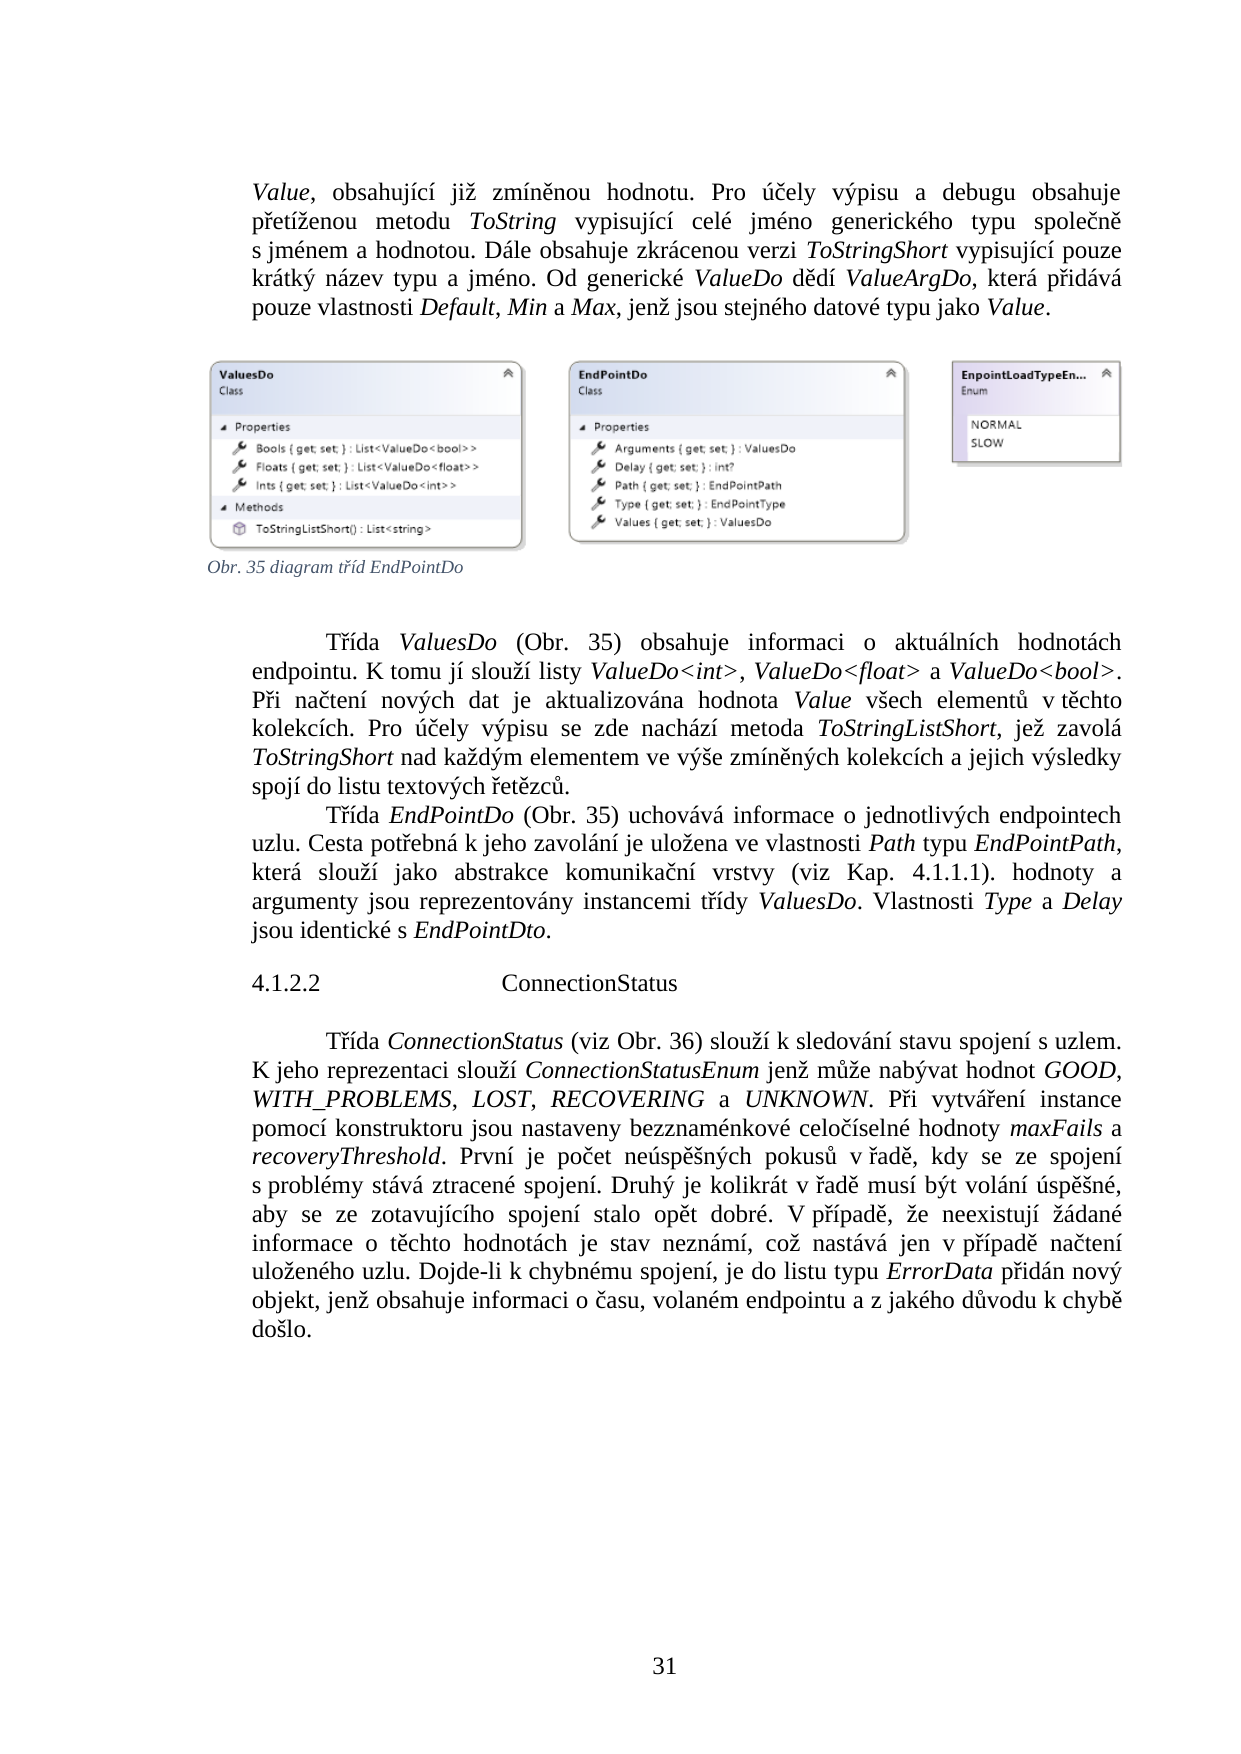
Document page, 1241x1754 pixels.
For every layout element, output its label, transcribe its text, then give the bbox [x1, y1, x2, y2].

subtitle ConnectionStatus [252, 968, 1122, 997]
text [252, 177, 1122, 321]
text Třída EndPointDo (Obr. 35) uchovává informace o jednotlivých endpointech uzlu. Cesta potřebná k jeho zavolání je uložena ve vlastnosti Path typu EndPointPath, která slouží jako abstrakce komunikační vrstvy (viz Kap. 4.1.1.1). hodnoty a argumenty jsou reprezentovány instancemi třídy ValuesDo. Vlastnosti Type a Delay jsou identické s EndPointDto. [252, 800, 1122, 943]
picture [206, 349, 1123, 556]
text Třída ValuesDo (Obr. 35) obsahuje informaci o aktuálních hodnotách endpointu. K tomu jí slouží listy ValueDo<int>, ValueDo<float> a ValueDo<bool>. Při načtení nových dat je aktualizována hodnota Value všech elementů v těchto kolekcích. Pro účely výpisu se zde nachází metoda ToStringListShort, jež zavolá ToStringShort nad každým elementem ve výše zmíněných kolekcích a jejich výsledky spojí do listu textových řetězců. [252, 627, 1122, 800]
text Třída ConnectionStatus (viz Obr. 36) slouží k sledování stavu spojení s uzlem. K jeho reprezentaci slouží ConnectionStatusEnum jenž může nabývat hodnot GOOD, WITH_PROBLEMS, LOST, RECOVERING a UNKNOWN. Při vytváření instance pomocí konstruktoru jsou nastaveny bezznaménkové celočíselné hodnoty maxFails a recoveryThreshold. První je počet neúspěšných pokusů v řadě, kdy se ze spojení s problémy stává ztracené spojení. Druhý je kolikrát v řadě musí být volání úspěšné, aby se ze zotavujícího spojení stalo opět dobré. V případě, že neexistují žádané informace o těchto hodnotách je stav neznámí, což nastává jen v případě načtení uloženého uzlu. Dojde-li k chybnému spojení, je do listu typu ErrorData přidán nový objekt, jenž obsahuje informaci o času, volaném endpointu a z jakého důvodu k chybě došlo. [252, 1026, 1122, 1343]
